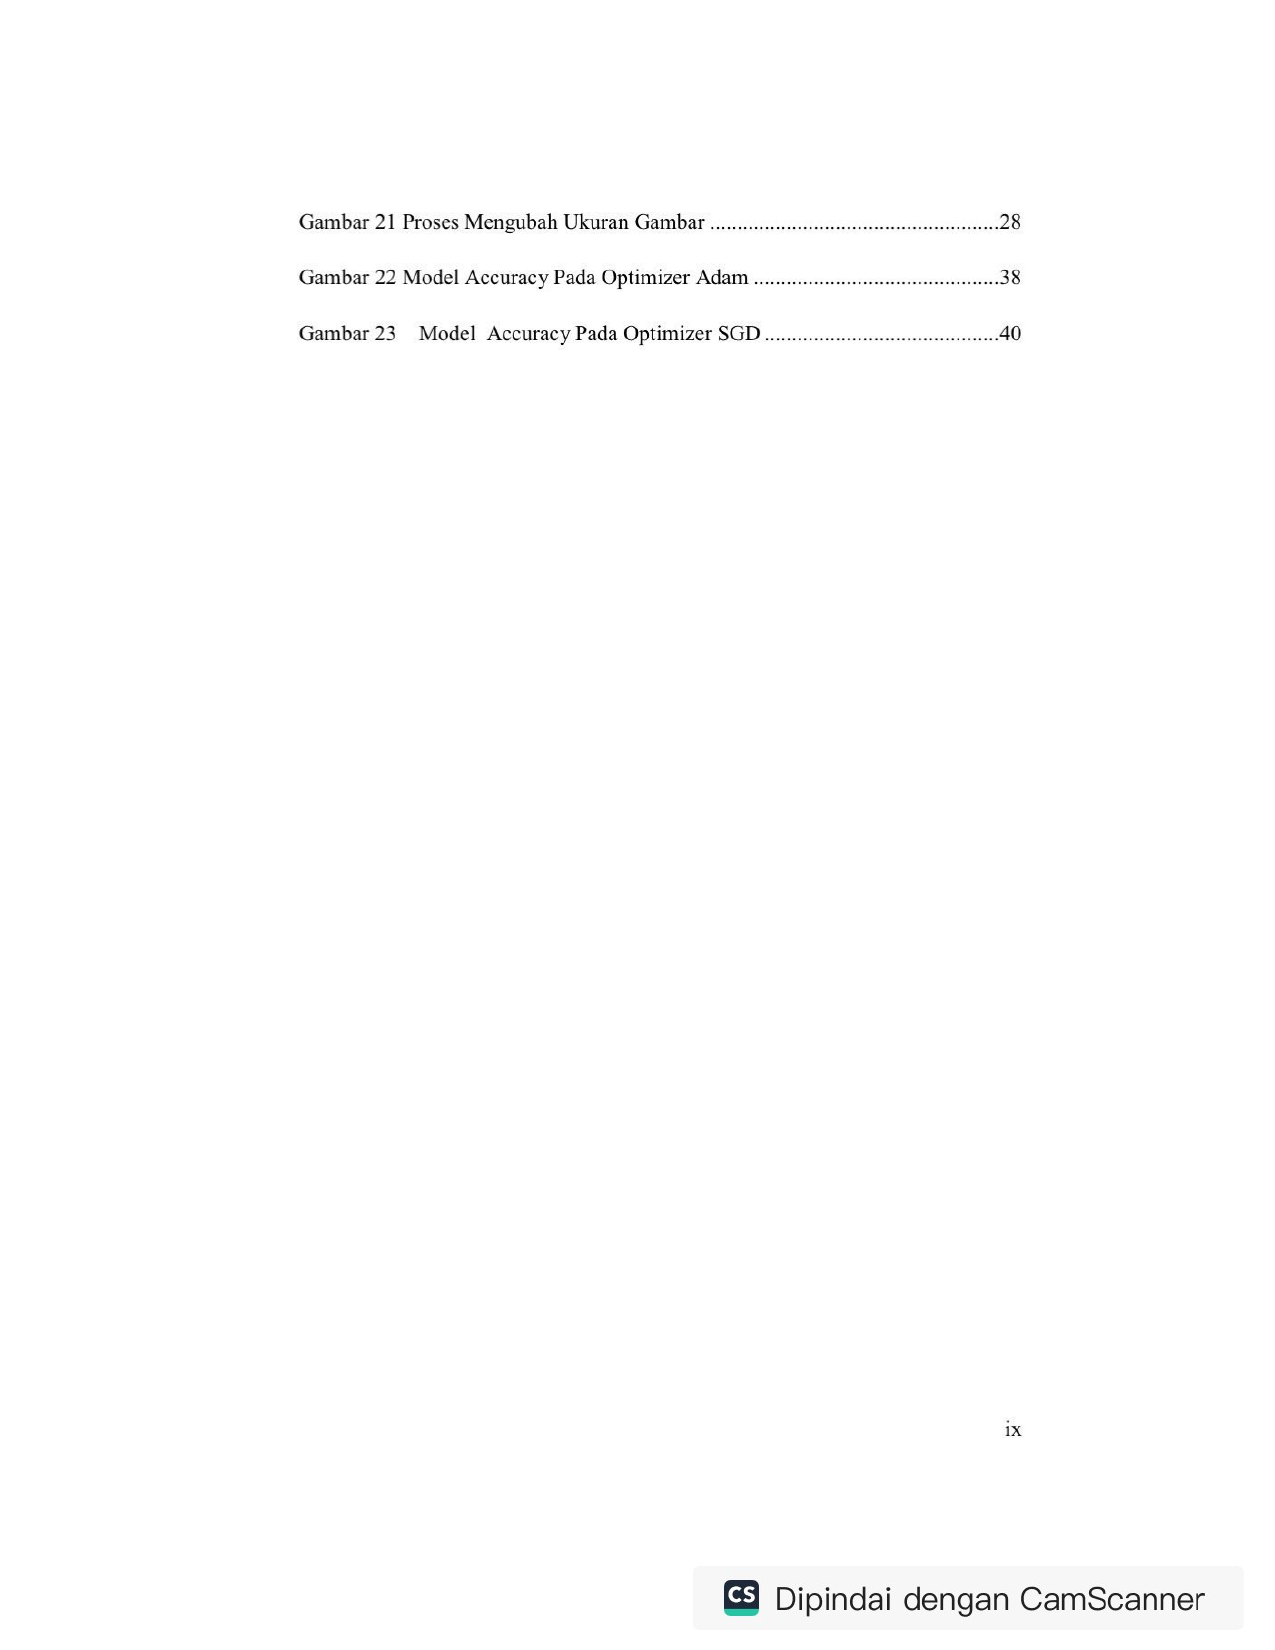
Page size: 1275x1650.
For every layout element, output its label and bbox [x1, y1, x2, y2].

picture [692, 1566, 1244, 1630]
picture [296, 212, 1028, 1438]
